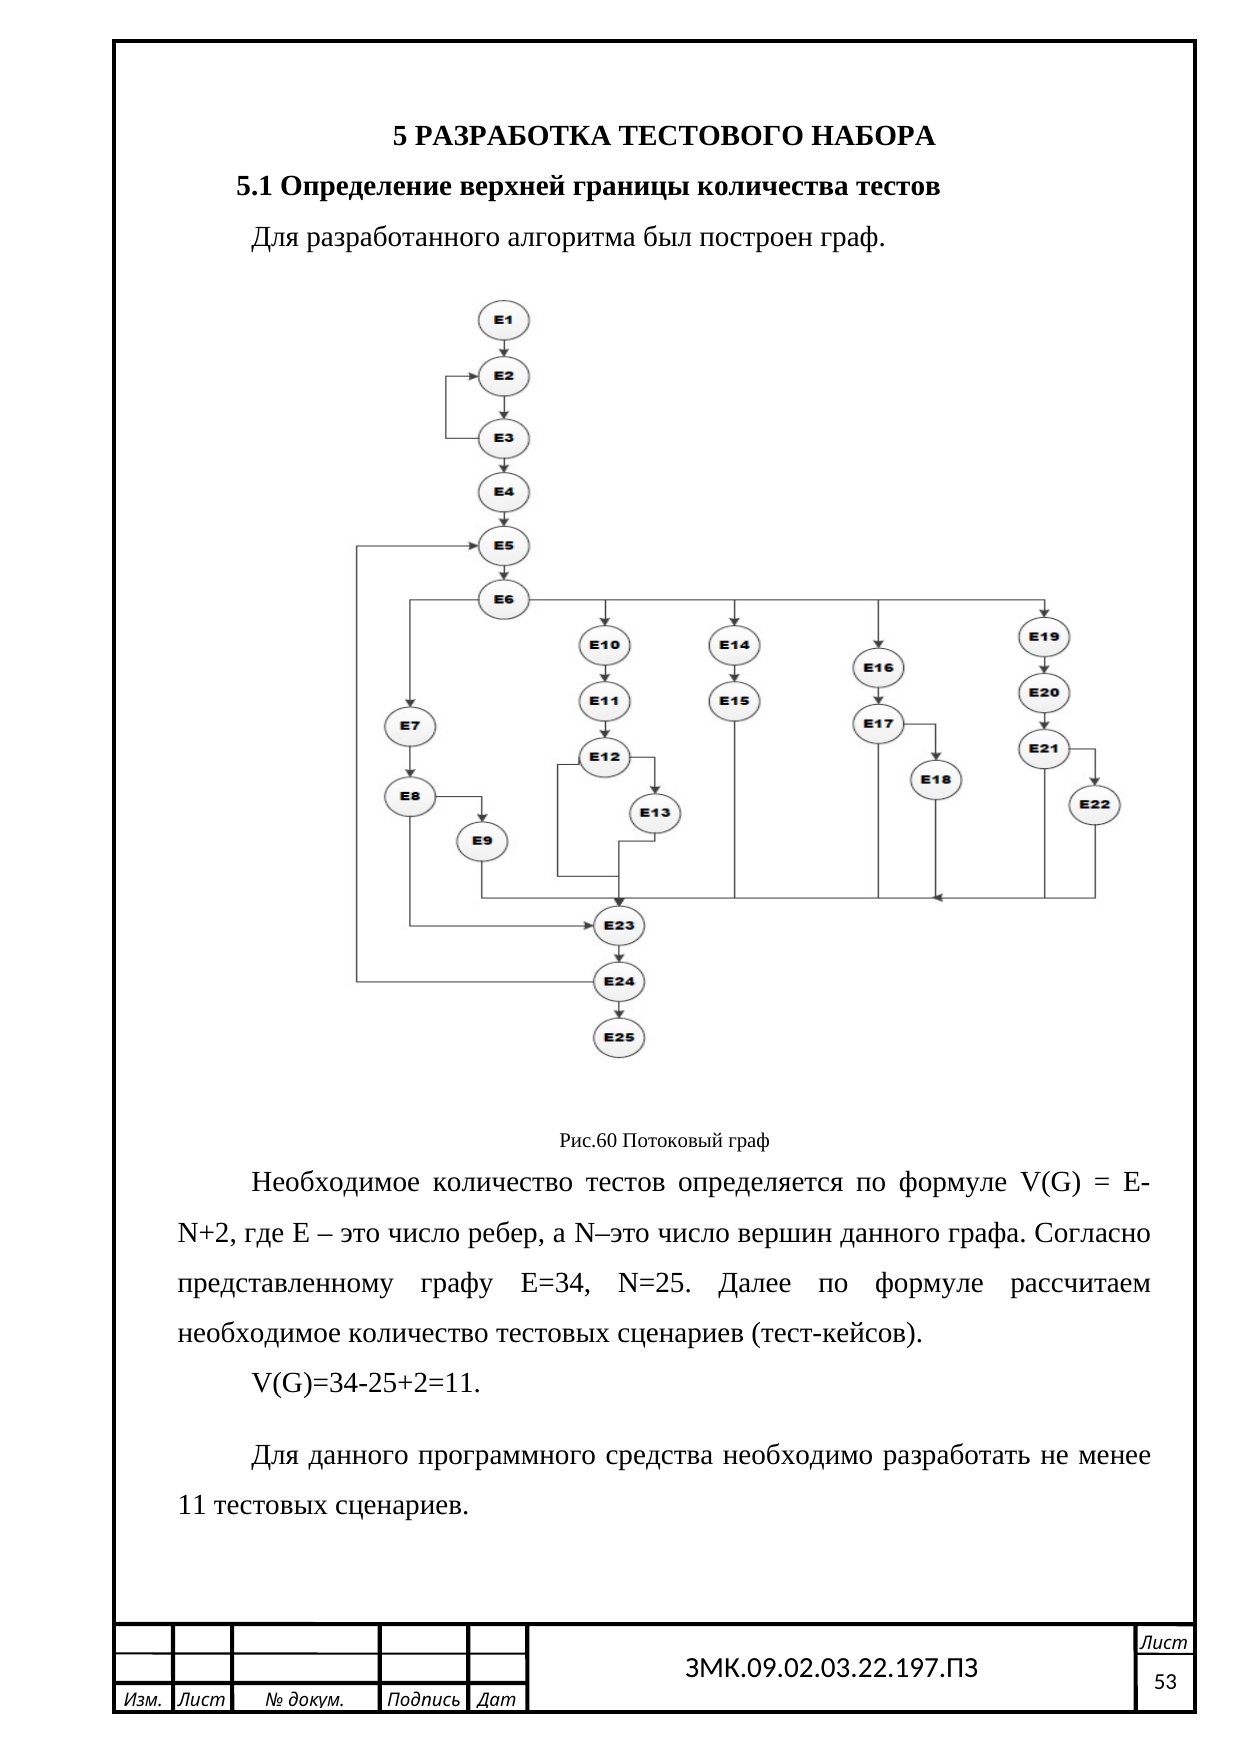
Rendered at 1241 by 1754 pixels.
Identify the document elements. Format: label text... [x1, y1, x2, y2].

text 5 РАЗРАБОТКА ТЕСТОВОГО НАБОРА [177, 118, 1152, 152]
text Рис.60 Потоковый граф [177, 1128, 1152, 1152]
text Для данного программного средства необходимо разработать не менее 11 тестовых сценариев. [177, 1437, 1152, 1521]
text V(G)=34-25+2=11. [177, 1366, 1152, 1399]
picture [251, 269, 1156, 1115]
text 5.1 Определение верхней границы количества тестов [177, 168, 1152, 202]
text Для разработанного алгоритма был построен граф. [177, 219, 1152, 252]
text Необходимое количество тестов определяется по формуле V(G) = E-N+2, где E – это число ребер, а N–это число вершин данного графа. Согласно представленному графу E=34, N=25. Далее по формуле рассчитаем необходимое количество тестовых сценариев (тест-кейсов). [177, 1164, 1152, 1349]
